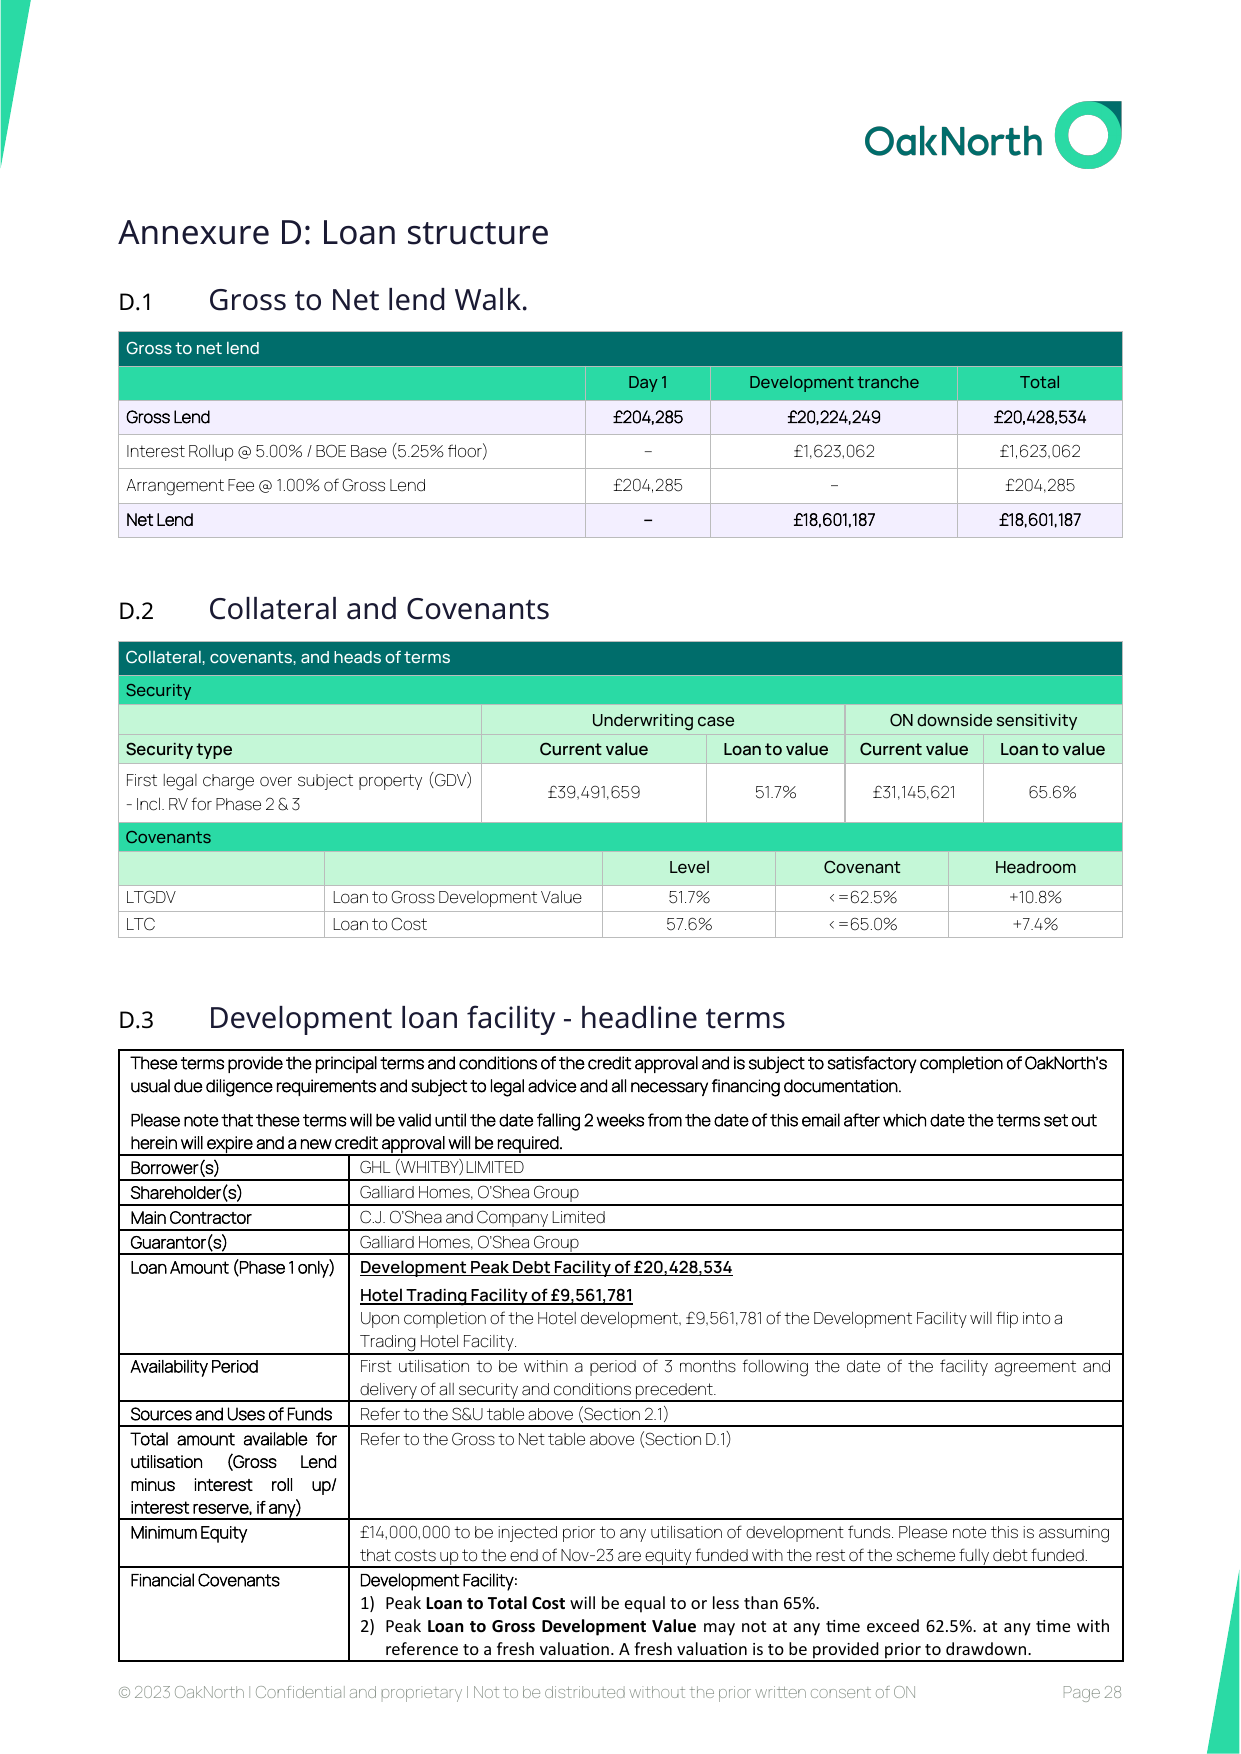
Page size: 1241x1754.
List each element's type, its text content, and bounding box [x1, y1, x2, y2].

table_cell [119, 367, 585, 400]
table_cell First legal charge over subject property (GDV) - Incl. RV for Phase 2 & 3 [119, 764, 481, 822]
table_cell £204,285 [586, 401, 710, 434]
table_cell £20,224,249 [711, 401, 957, 434]
table_cell Headroom [949, 852, 1122, 885]
table_cell ON downside sensitivity [846, 705, 1122, 734]
table_cell Arrangement Fee @ 1.00% of Gross Lend [119, 469, 585, 503]
table_cell Loan to Cost [325, 912, 602, 937]
table_cell Current value [482, 735, 706, 763]
table_cell £39,491,659 [482, 764, 706, 822]
table_cell 57.6% [603, 912, 775, 937]
table_cell <=62.5% [776, 886, 948, 911]
table_cell £31,145,621 [846, 764, 983, 822]
table_cell Underwriting case [482, 705, 844, 734]
table_cell Galliard Homes, O’Shea Group [350, 1231, 1122, 1253]
table_cell Security type [119, 735, 481, 763]
table_cell £18,601,187 [958, 504, 1122, 537]
table_header These terms provide the principal terms and conditions of the credit approval and is subject to satisfactory completion of OakNorth’s usual due diligence requirements and subject to legal advice and all necessary financing documentation. Please note that these terms will be valid until the date falling 2 weeks from the date of this email after which date the terms set out herein will expire and a new credit approval will be required. [120, 1051, 1122, 1154]
table_cell [119, 852, 324, 885]
table_cell Refer to the S&U table above (Section 2.1) [350, 1402, 1122, 1425]
table_header Collateral, covenants, and heads of terms [119, 642, 1122, 675]
table_cell Financial Covenants [120, 1568, 348, 1660]
table_cell Development tranche [711, 367, 957, 400]
table_cell £204,285 [586, 469, 710, 503]
table_cell +7.4% [949, 912, 1122, 937]
table_cell +10.8% [949, 886, 1122, 911]
text Collateral and Covenants [118, 588, 1122, 628]
table_cell Main Contractor [120, 1206, 348, 1228]
table_cell Covenants [119, 823, 1122, 851]
table_cell GHL (WHITBY)LIMITED [350, 1156, 1122, 1179]
text Gross to Net lend Walk. [118, 279, 1122, 319]
table_cell £18,601,187 [711, 504, 957, 537]
table_cell 51.7% [603, 886, 775, 911]
table_cell Interest Rollup @ 5.00% / BOE Base (5.25% floor) [119, 435, 585, 468]
table_cell Refer to the Gross to Net table above (Section D.1) [350, 1427, 1122, 1518]
table_cell [119, 705, 481, 734]
table_cell Security [119, 676, 1122, 704]
table_cell -- [586, 504, 710, 537]
table_cell Loan to value [984, 735, 1122, 763]
table_cell Loan to Gross Development Value [325, 886, 602, 911]
table_cell Covenant [776, 852, 948, 885]
table_cell £20,428,534 [958, 401, 1122, 434]
table_cell Loan Amount (Phase 1 only) [120, 1255, 348, 1352]
table_cell Total amount available for utilisation (Gross Lend minus interest roll up/ interest reserve, if any) [120, 1427, 348, 1518]
table_cell Total [958, 367, 1122, 400]
text Development loan facility - headline terms [118, 997, 1122, 1037]
table_cell Development Peak Debt Facility of £20,428,534 Hotel Trading Facility of £9,561,781 Upon completion of the Hotel development, £9,561,781 of the Development Facility will flip into a Trading Hotel Facility. [350, 1255, 1122, 1352]
table_cell [325, 852, 602, 885]
table_cell Shareholder(s) [120, 1181, 348, 1203]
table_cell 51.7% [707, 764, 844, 822]
table_cell LTGDV [119, 886, 324, 911]
table_cell First utilisation to be within a period of 3 months following the date of the facility agreement and delivery of all security and conditions precedent. [350, 1355, 1122, 1400]
table_cell -- [711, 469, 957, 503]
table_cell £14,000,000 to be injected prior to any utilisation of development funds. Please note this is assuming that costs up to the end of Nov-23 are equity funded with the rest of the scheme fully debt funded. [350, 1520, 1122, 1566]
table_cell Day 1 [586, 367, 710, 400]
table_cell LTC [119, 912, 324, 937]
table_cell Guarantor(s) [120, 1231, 348, 1253]
table_cell Current value [846, 735, 983, 763]
table_cell -- [586, 435, 710, 468]
table_cell Availability Period [120, 1355, 348, 1400]
table_cell Sources and Uses of Funds [120, 1402, 348, 1425]
subtitle Annexure D: Loan structure [118, 209, 1122, 254]
table_cell Net Lend [119, 504, 585, 537]
table_cell C.J. O’Shea and Company Limited [350, 1206, 1122, 1228]
table_cell 65.6% [984, 764, 1122, 822]
table_cell £1,623,062 [711, 435, 957, 468]
table_cell £1,623,062 [958, 435, 1122, 468]
table_cell Level [603, 852, 775, 885]
picture [838, 89, 1123, 180]
table_cell Borrower(s) [120, 1156, 348, 1179]
table_cell <=65.0% [776, 912, 948, 937]
table_cell Galliard Homes, O’Shea Group [350, 1181, 1122, 1203]
table_header Gross to net lend [119, 332, 1122, 366]
table_cell Minimum Equity [120, 1520, 348, 1566]
table_cell Loan to value [707, 735, 844, 763]
table_cell Gross Lend [119, 401, 585, 434]
table_cell £204,285 [958, 469, 1122, 503]
